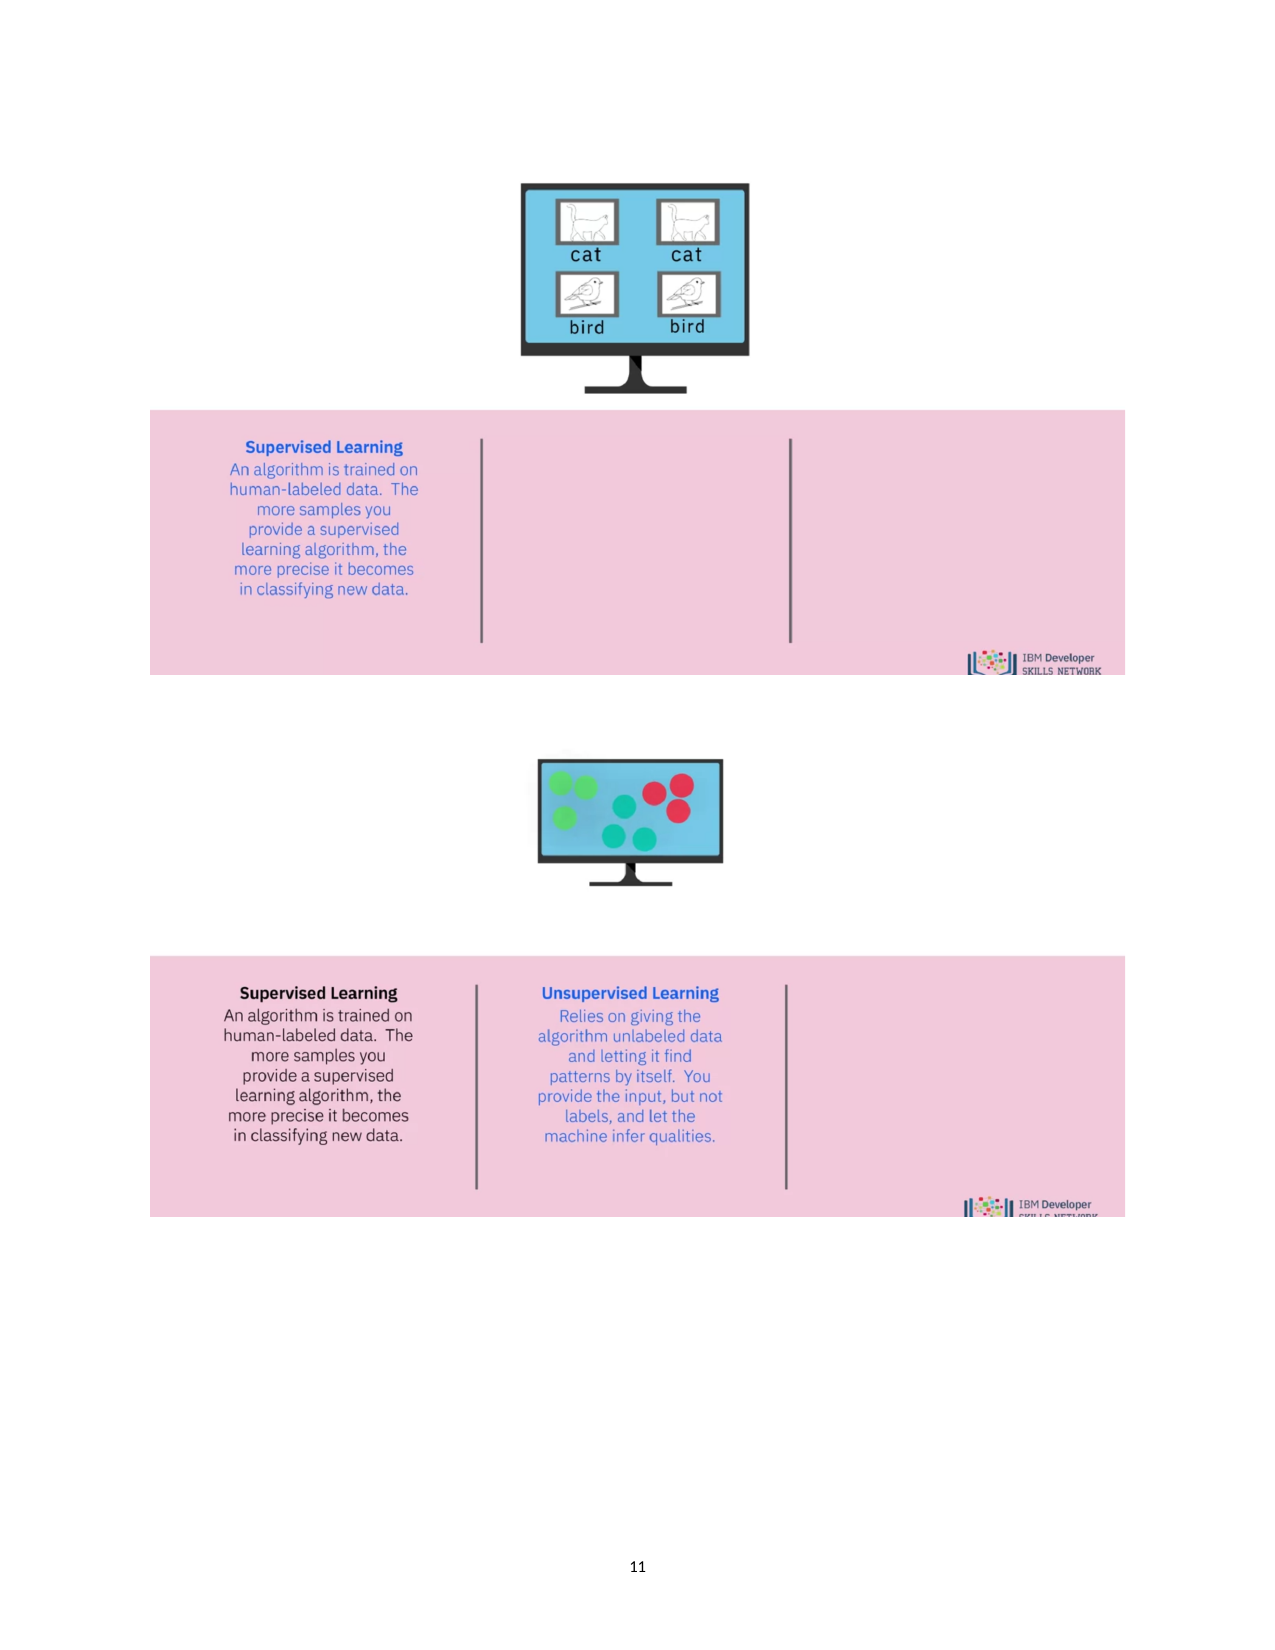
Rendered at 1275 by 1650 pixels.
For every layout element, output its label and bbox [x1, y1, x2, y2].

picture [150, 150, 1125, 658]
picture [150, 676, 1125, 1202]
